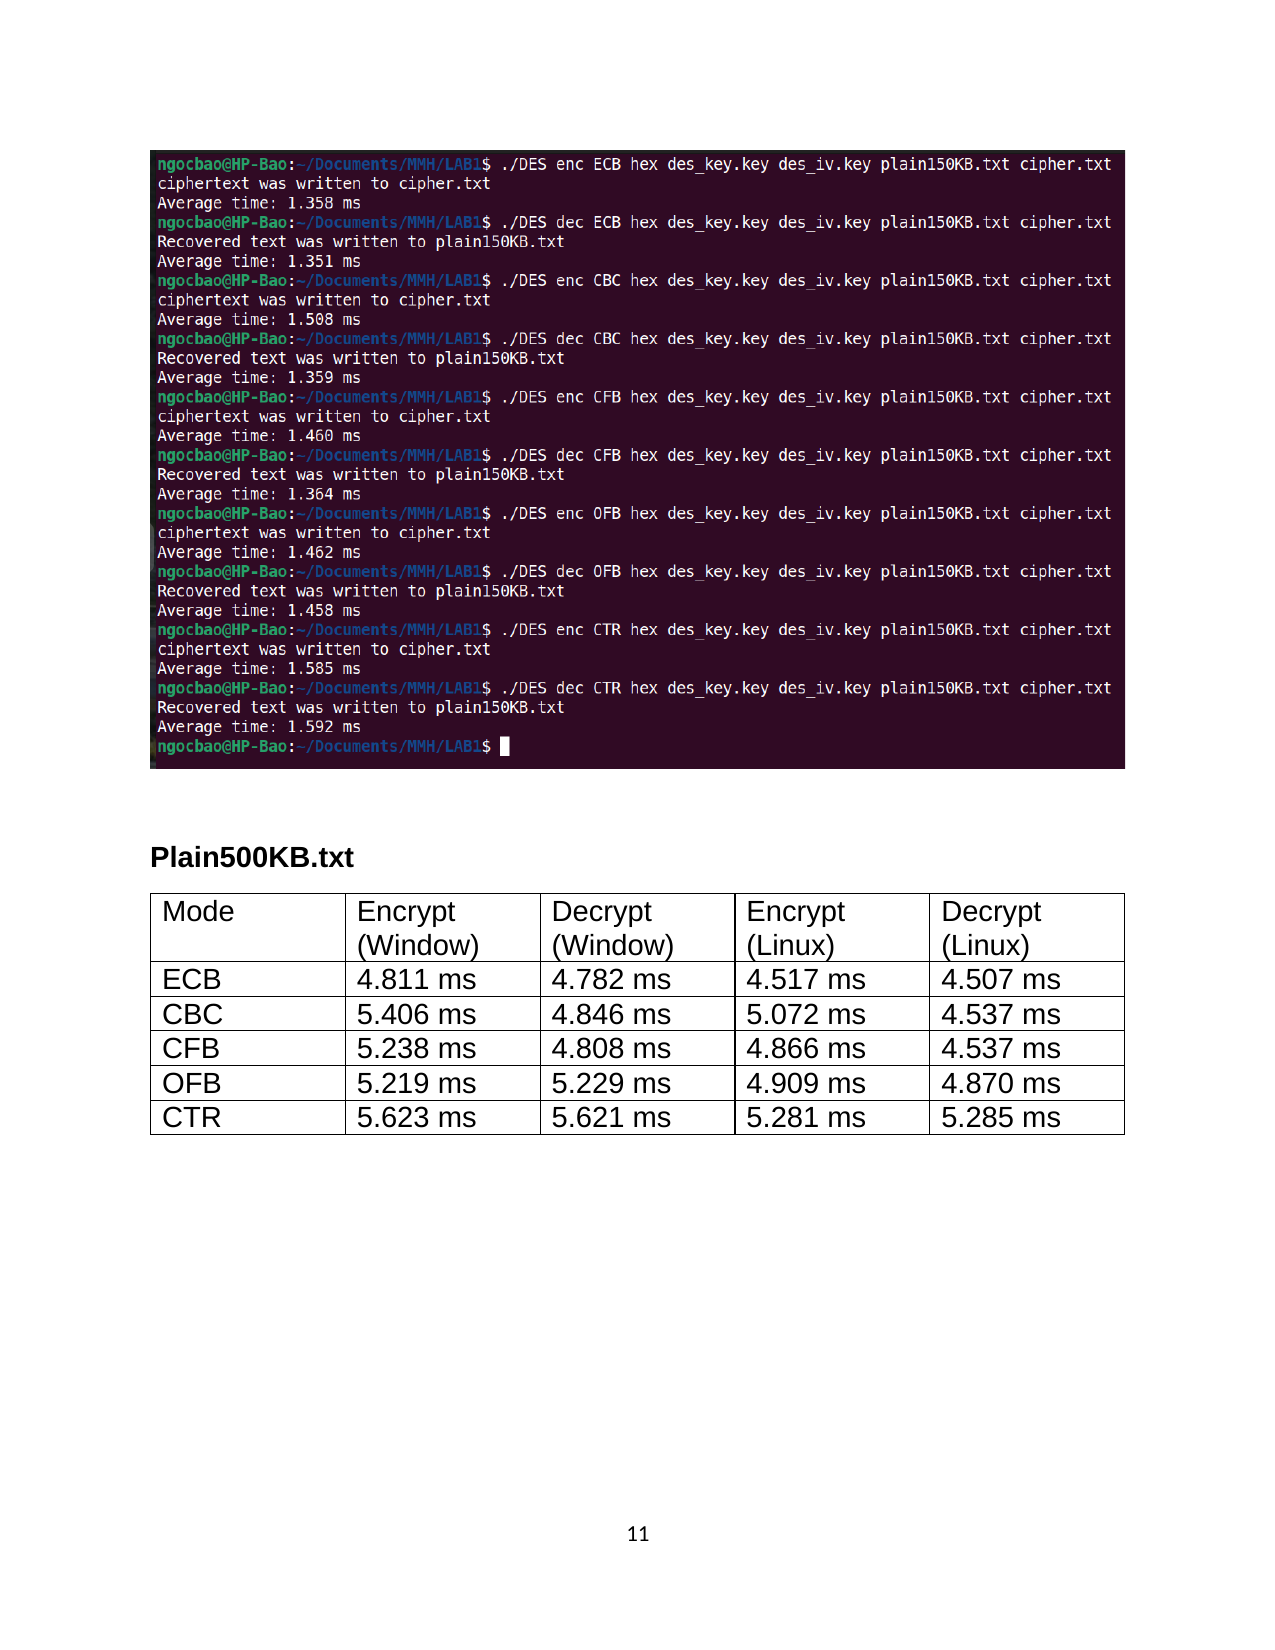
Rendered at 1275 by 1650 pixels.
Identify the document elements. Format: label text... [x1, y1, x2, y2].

table_cell 4.846 ms [541, 997, 734, 1030]
table_cell 4.507 ms [930, 962, 1124, 996]
table_header Decrypt (Linux) [930, 894, 1124, 961]
picture [150, 150, 1125, 769]
table_cell 5.238 ms [346, 1031, 540, 1065]
table_cell 4.866 ms [736, 1031, 929, 1065]
table_cell OFB [151, 1066, 345, 1099]
table_header Mode [151, 894, 345, 961]
table_cell 5.072 ms [736, 997, 929, 1030]
table_cell 4.909 ms [736, 1066, 929, 1099]
table_cell 5.623 ms [346, 1101, 540, 1134]
table_cell 5.406 ms [346, 997, 540, 1030]
table_cell 5.281 ms [736, 1101, 929, 1134]
table_cell 4.537 ms [930, 1031, 1124, 1065]
table_cell 5.621 ms [541, 1101, 734, 1134]
table_cell 4.808 ms [541, 1031, 734, 1065]
table_cell 4.811 ms [346, 962, 540, 996]
table_cell 5.229 ms [541, 1066, 734, 1099]
table_cell 4.537 ms [930, 997, 1124, 1030]
table_cell 4.517 ms [736, 962, 929, 996]
table_header Encrypt (Linux) [736, 894, 929, 961]
table_cell CBC [151, 997, 345, 1030]
table_cell 5.285 ms [930, 1101, 1124, 1134]
text Plain500KB.txt [150, 840, 1125, 874]
table_header Decrypt (Window) [541, 894, 734, 961]
table_cell 4.782 ms [541, 962, 734, 996]
table_cell 5.219 ms [346, 1066, 540, 1099]
table_cell 4.870 ms [930, 1066, 1124, 1099]
table_header Encrypt (Window) [346, 894, 540, 961]
table_cell CFB [151, 1031, 345, 1065]
table_cell ECB [151, 962, 345, 996]
table_cell CTR [151, 1101, 345, 1134]
